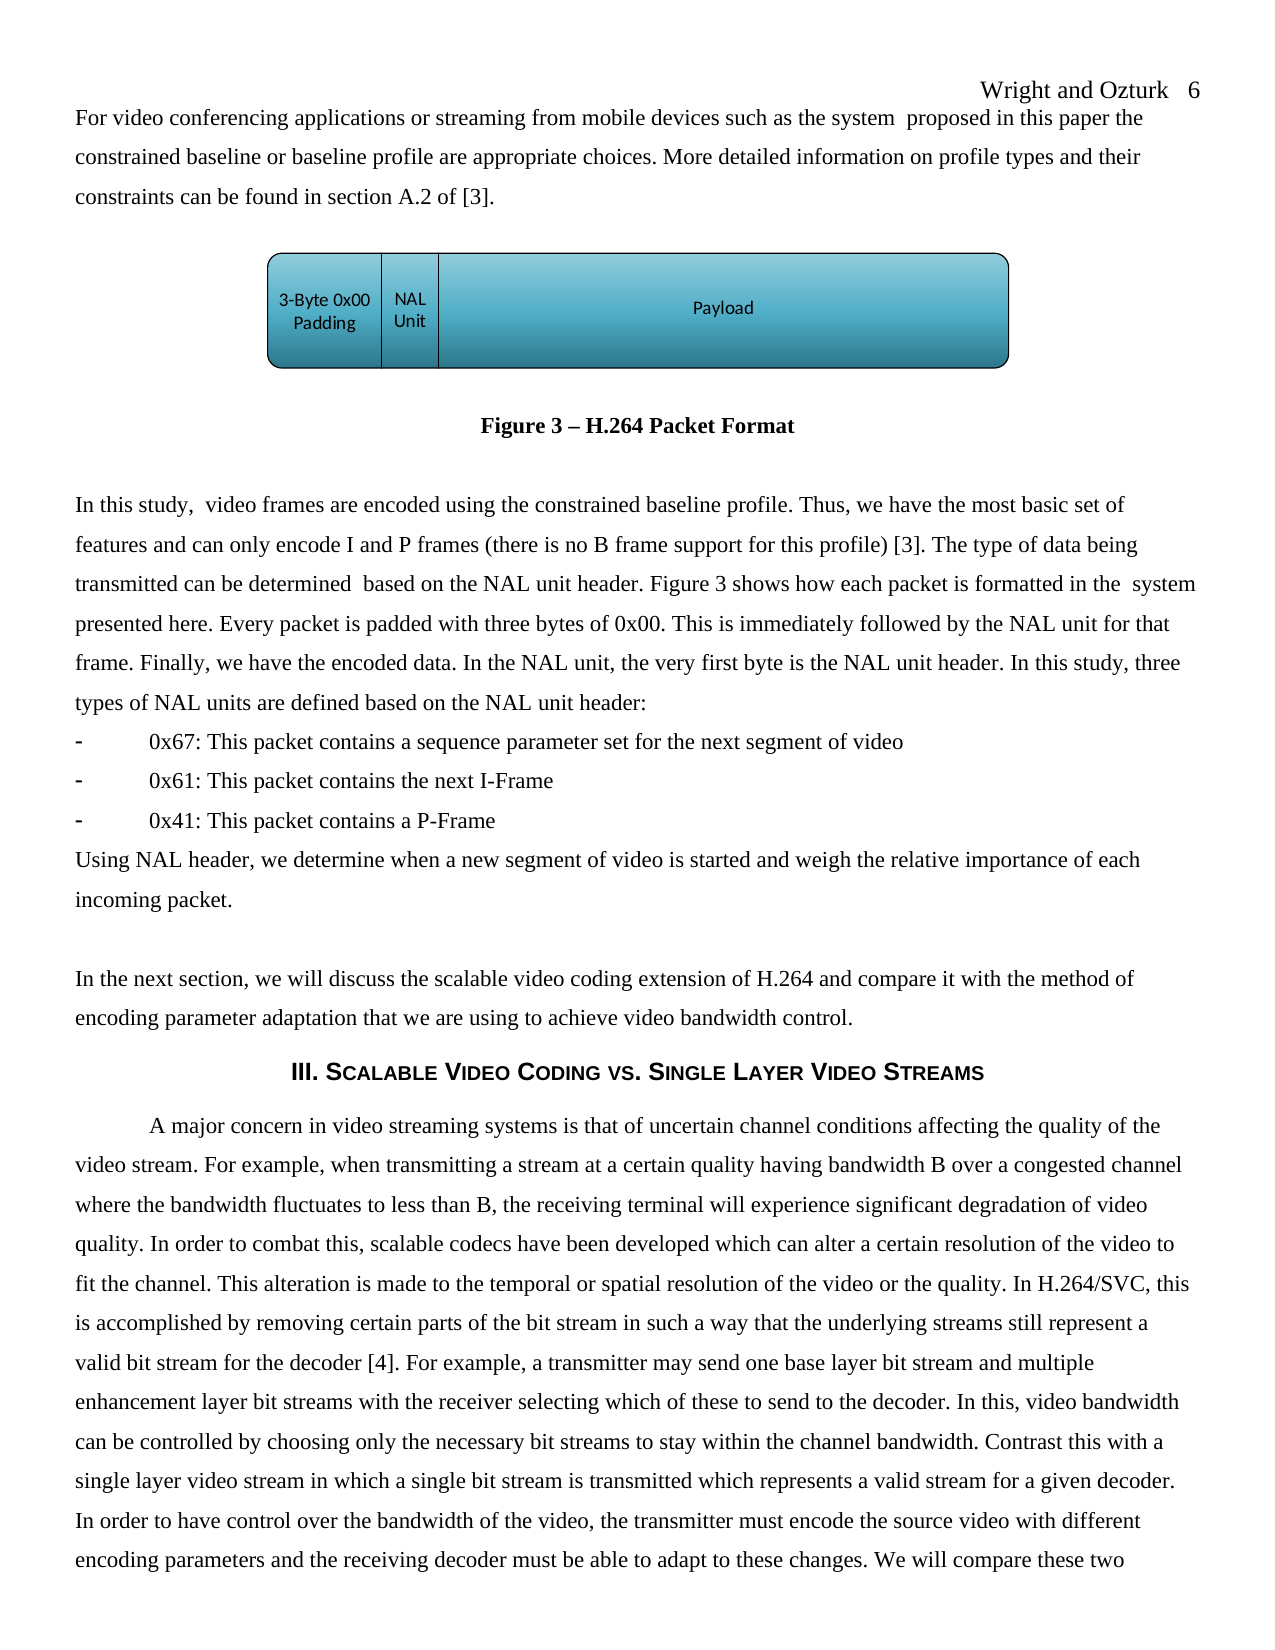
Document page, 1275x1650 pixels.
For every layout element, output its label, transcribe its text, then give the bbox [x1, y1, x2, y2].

text Figure 3 – H.264 Packet Format [75, 412, 1200, 439]
list 0x41: This packet contains a P-Frame [75, 807, 1200, 833]
list 0x61: This packet contains the next I-Frame [75, 768, 1200, 794]
text For video conferencing applications or streaming from mobile devices such as the system proposed in this paper the constrained baseline or baseline profile are appropriate choices. More detailed information on profile types and their constraints can be found in section A.2 of [3]. [75, 104, 1200, 209]
text In the next section, we will discuss the scalable video coding extension of H.264 and compare it with the method of encoding parameter adaptation that we are using to achieve video bandwidth control. [75, 965, 1200, 1031]
text Using NAL header, we determine when a new segment of video is started and weigh the relative importance of each incoming packet. [75, 847, 1200, 912]
text In this study, video frames are encoded using the constrained baseline profile. Thus, we have the most basic set of features and can only encode I and P frames (there is no B frame support for this profile) [3]. The type of data being transmitted can be determined based on the NAL unit header. Figure 3 shows how each packet is formatted in the system presented here. Every packet is padded with three bytes of 0x00. This is immediately followed by the NAL unit for that frame. Finally, we have the encoded data. In the NAL unit, the very first byte is the NAL unit header. In this study, three types of NAL units are defined based on the NAL unit header: [75, 491, 1200, 715]
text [75, 1112, 1200, 1573]
list 0x67: This packet contains a sequence parameter set for the next segment of video [75, 728, 1200, 754]
subtitle III. Scalable Video Coding vs. Single Layer Video Streams [75, 1056, 1200, 1085]
